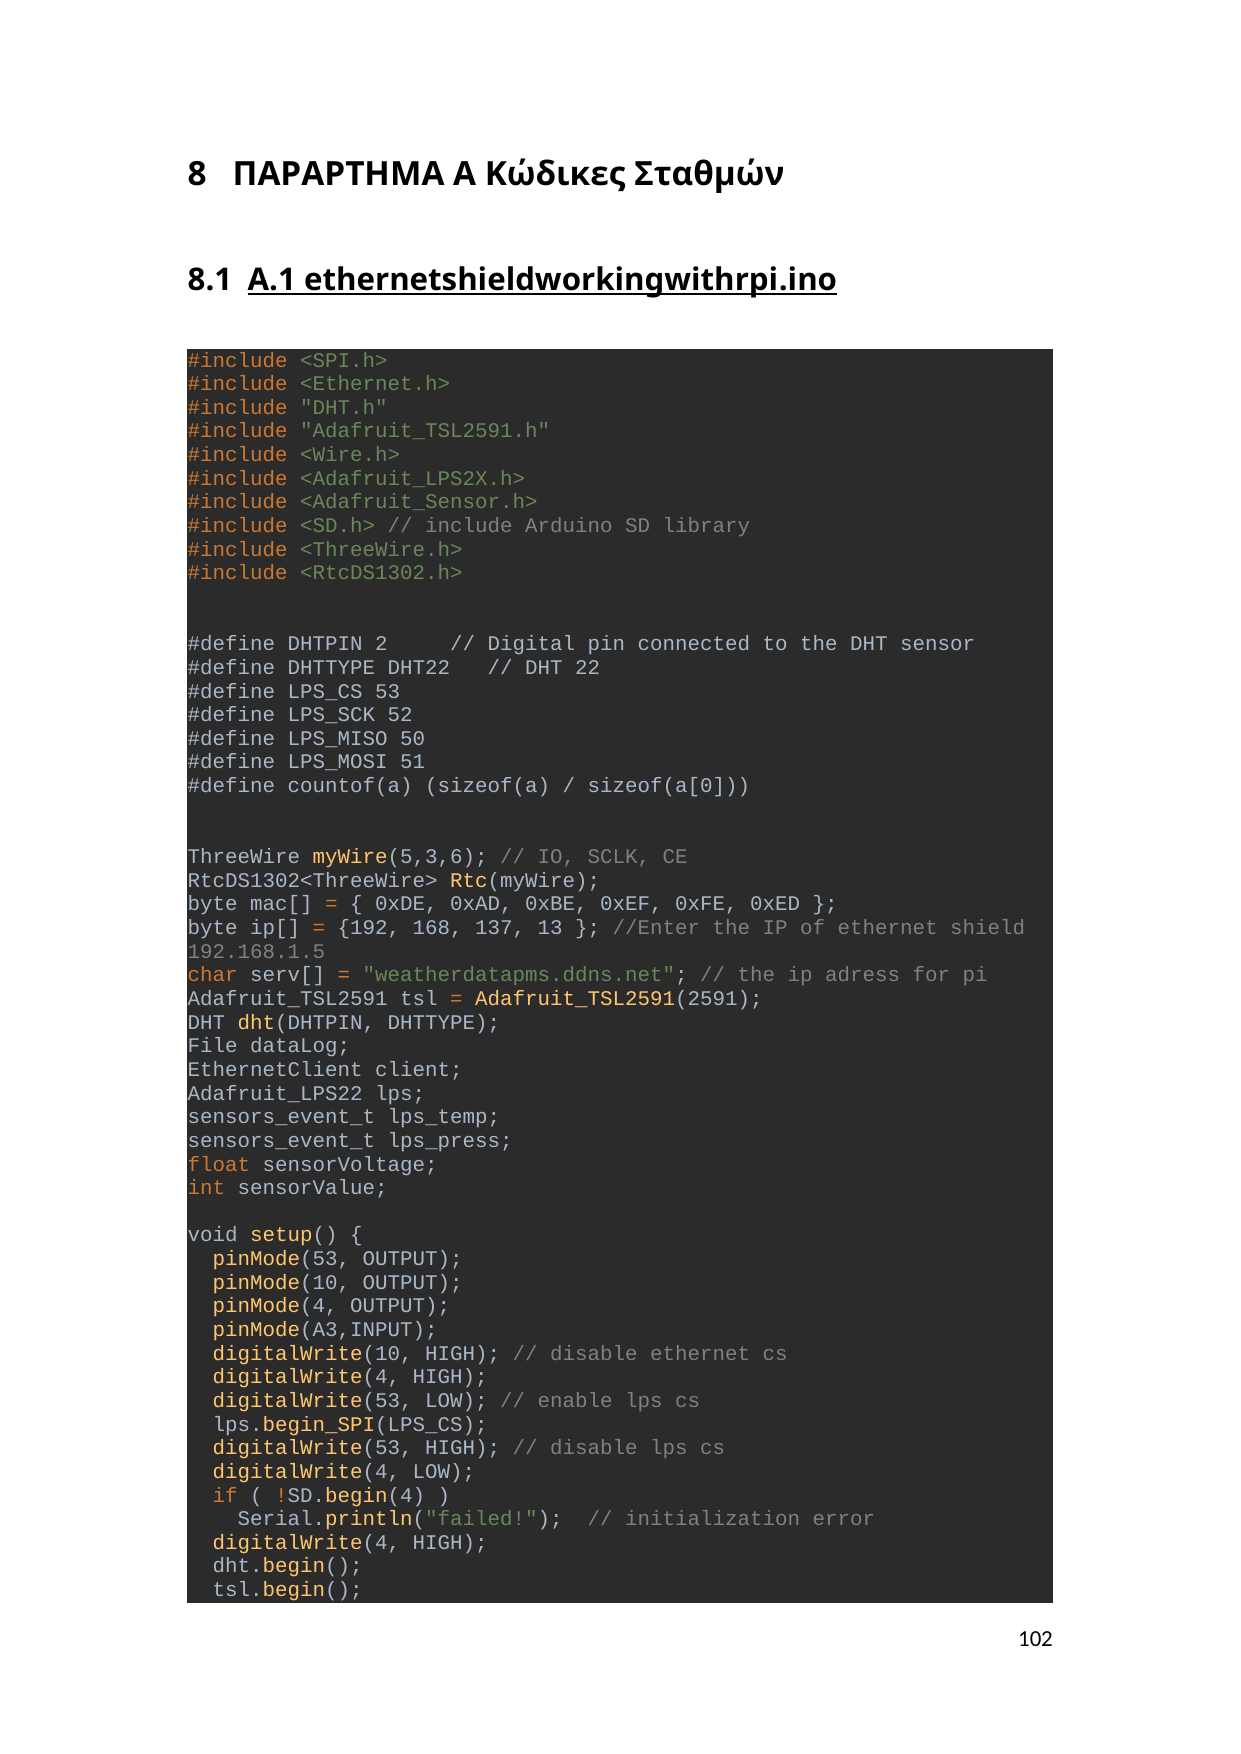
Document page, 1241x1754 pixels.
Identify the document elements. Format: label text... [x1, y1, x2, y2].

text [187, 349, 1053, 1603]
subtitle Α.1 ethernetshieldworkingwithrpi.ino [187, 257, 1053, 299]
subtitle ΠΑΡΑΡΤΗΜΑ Α Κώδικες Σταθμών [187, 150, 1053, 195]
